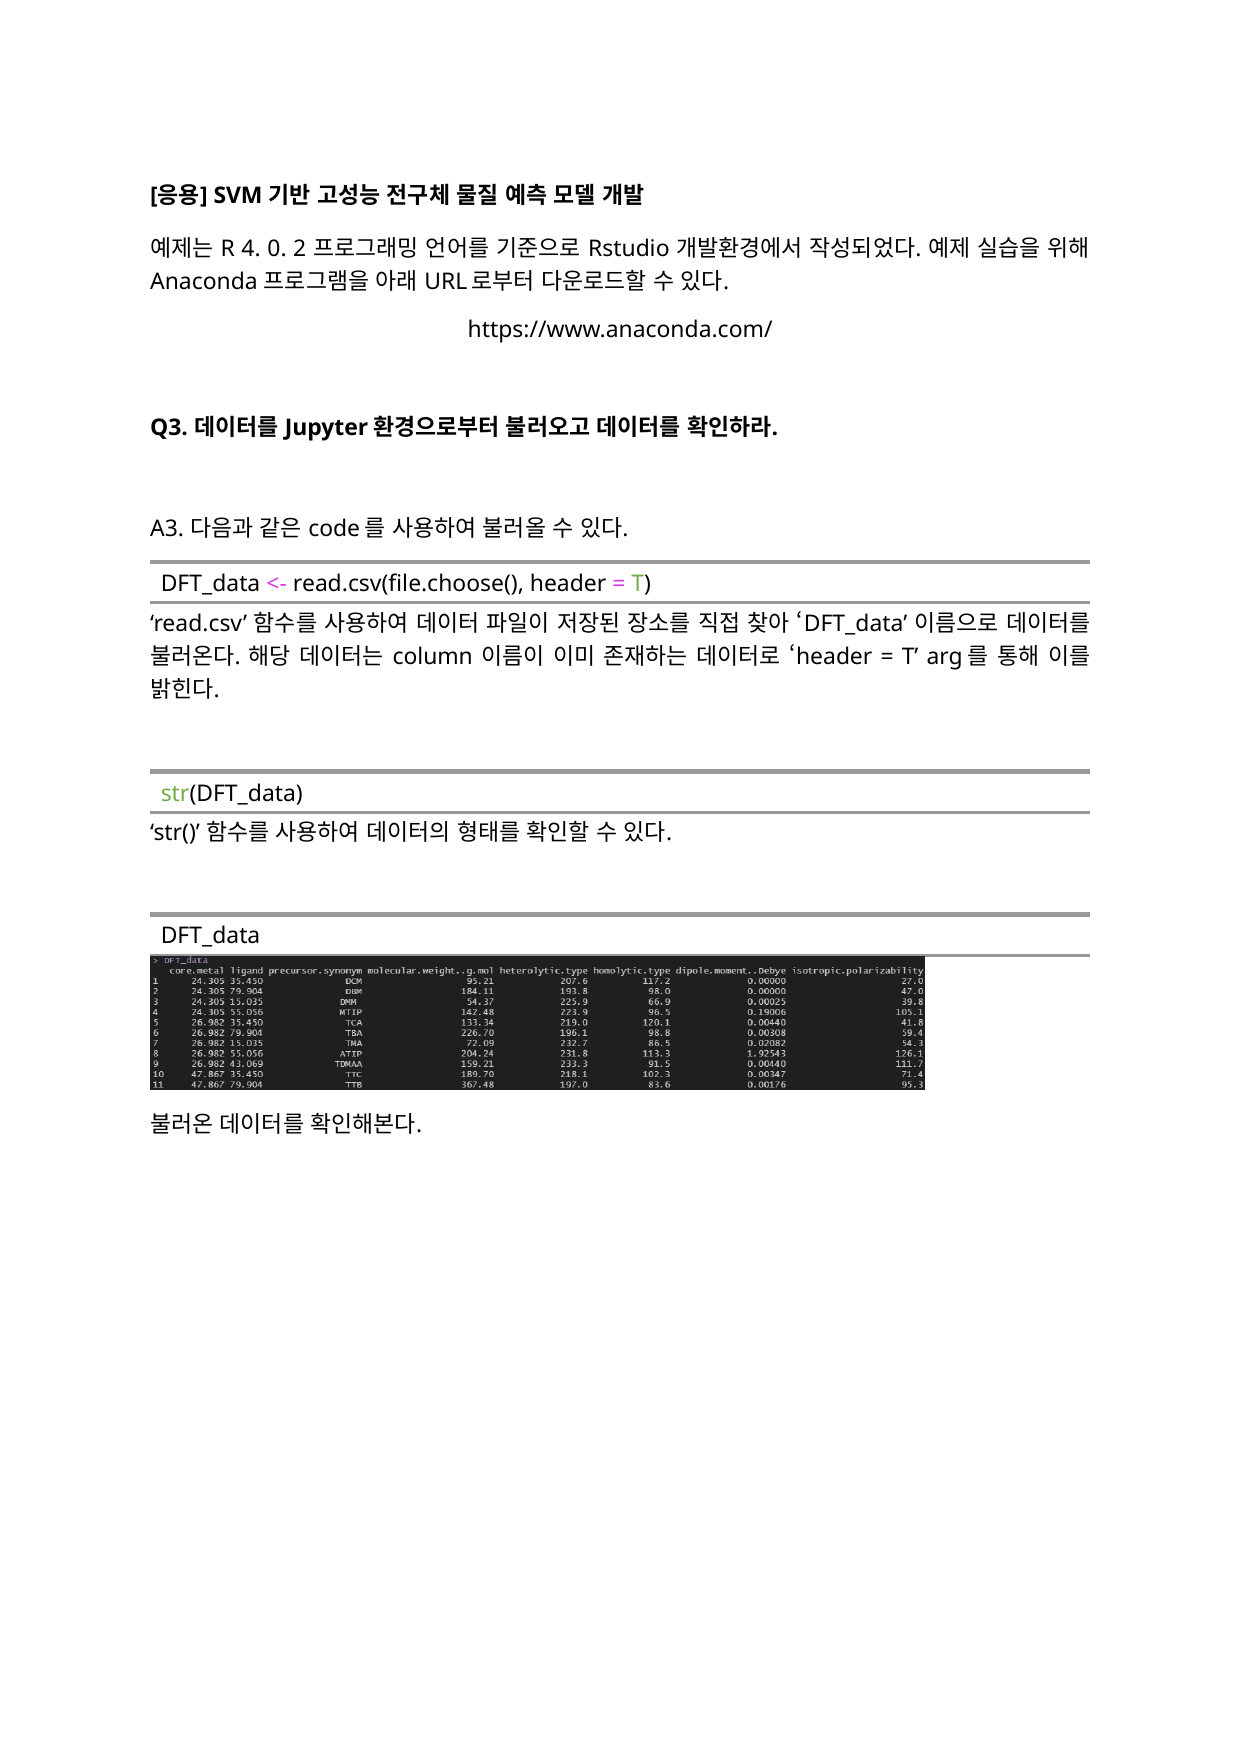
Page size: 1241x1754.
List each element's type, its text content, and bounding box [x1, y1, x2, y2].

picture [150, 956, 925, 1090]
table_header str(DFT_data) [150, 774, 1090, 811]
subtitle [응용] SVM 기반 고성능 전구체 물질 예측 모델 개발 [150, 177, 1090, 211]
text ‘read.csv’ 함수를 사용하여 데이터 파일이 저장된 장소를 직접 찾아 ‘DFT_data’ 이름으로 데이터를 불러온다. 해당 데이터는 column 이름이 이미 존재하는 데이터로 ‘header = T’ arg를 통해 이를 밝힌다. [150, 604, 1090, 704]
list 다음과 같은 code를 사용하여 불러올 수 있다. [150, 509, 1090, 543]
table_header DFT_data <- read.csv(file.choose(), header = T) [150, 564, 1090, 601]
text 예제는 R 4. 0. 2 프로그래밍 언어를 기준으로 Rstudio 개발환경에서 작성되었다. 예제 실습을 위해 Anaconda 프로그램을 아래 URL로부터 다운로드할 수 있다. [150, 230, 1090, 296]
subtitle 데이터를 Jupyter환경으로부터 불러오고 데이터를 확인하라. [150, 409, 1090, 442]
text ‘str()’ 함수를 사용하여 데이터의 형태를 확인할 수 있다. [150, 814, 1090, 847]
text https://www.anaconda.com/ [150, 313, 1090, 344]
table_header DFT_data [150, 917, 1090, 953]
text 불러온 데이터를 확인해본다. [150, 1106, 1090, 1139]
